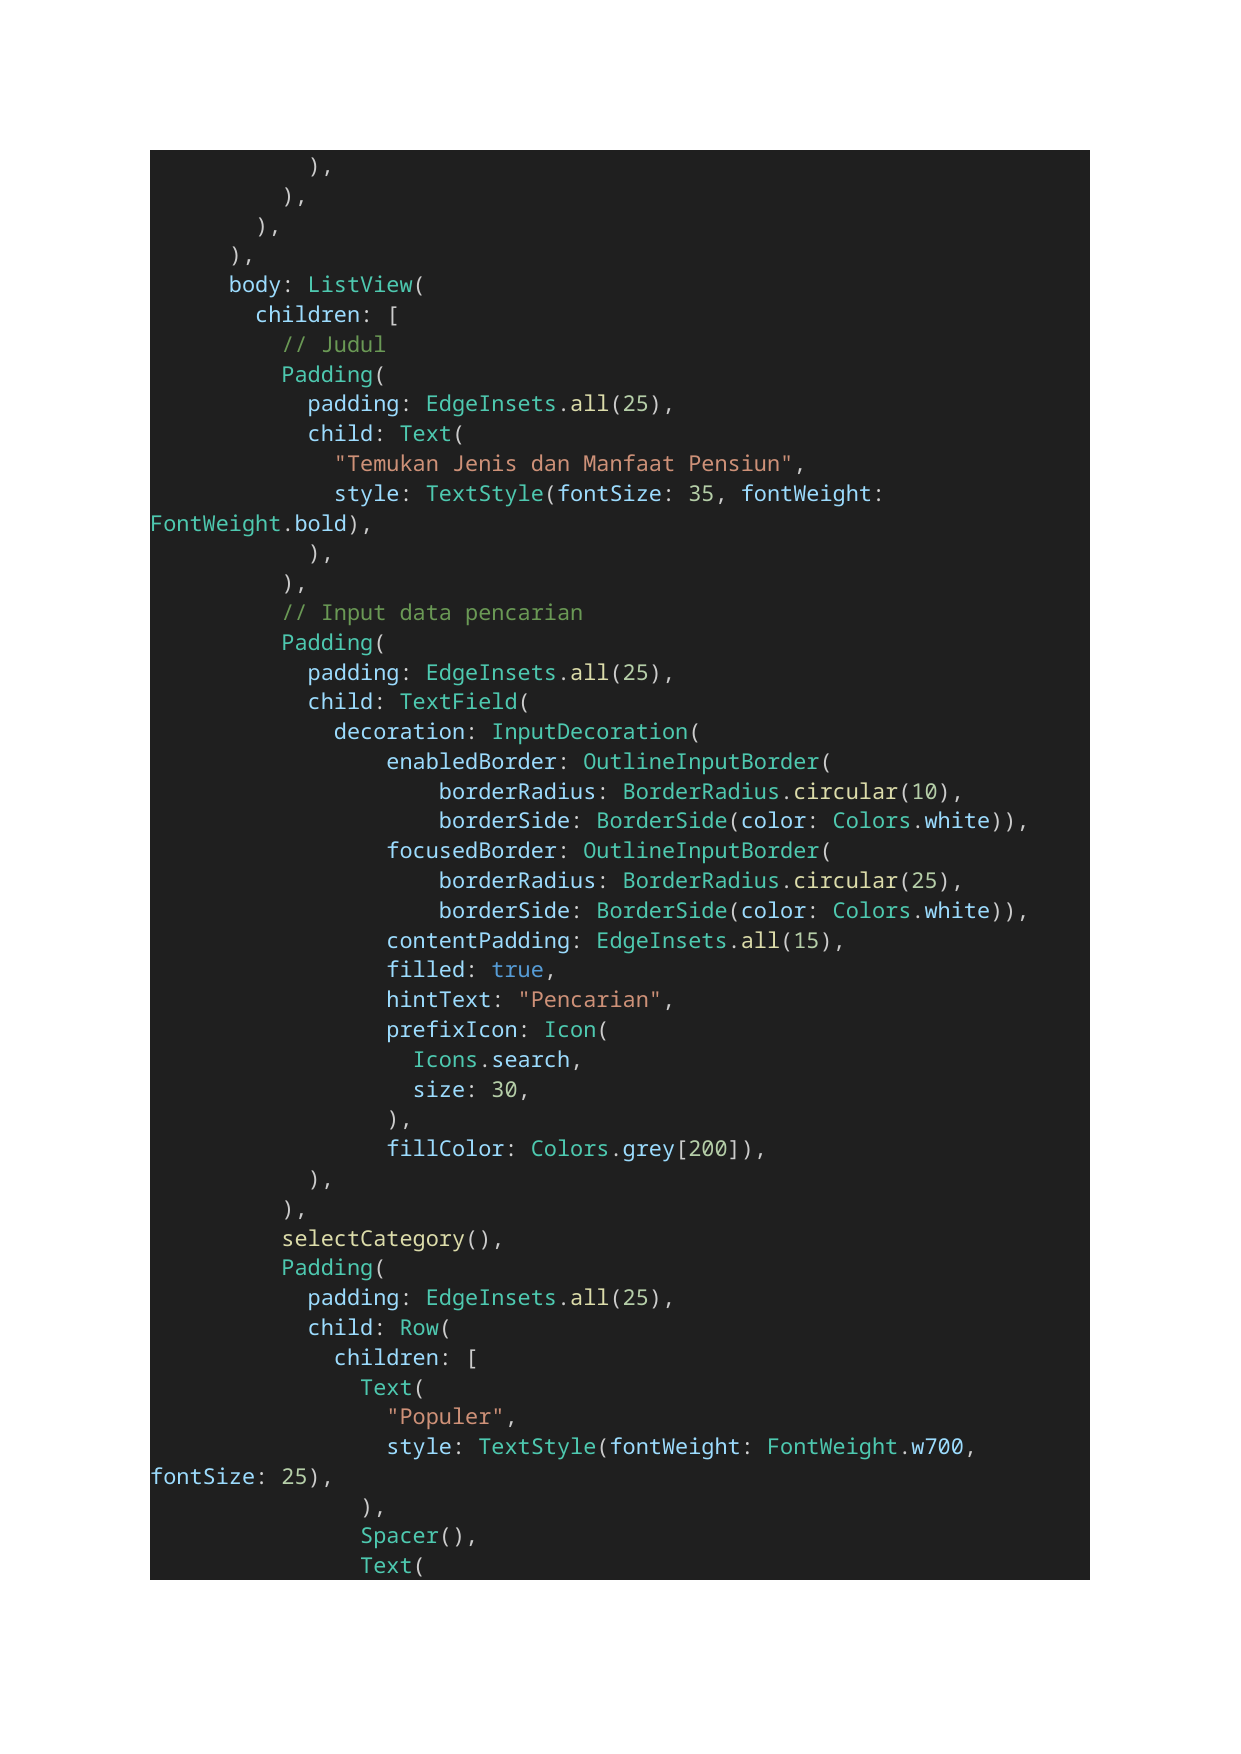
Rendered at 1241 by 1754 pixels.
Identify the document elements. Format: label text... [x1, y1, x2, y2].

text ), [150, 1491, 1090, 1520]
text padding: EdgeInsets.all(25), [150, 388, 1090, 418]
text decoration: InputDecoration( [150, 716, 1090, 746]
text style: TextStyle(fontSize: 35, fontWeight: FontWeight.bold), [150, 478, 1090, 537]
text child: Row( [150, 1312, 1090, 1342]
text style: TextStyle(fontWeight: FontWeight.w700, fontSize: 25), [150, 1431, 1090, 1491]
text filled: true, [150, 954, 1090, 984]
text "Temukan Jenis dan Manfaat Pensiun", [150, 448, 1090, 478]
text ), [150, 1163, 1090, 1193]
text ), [150, 239, 1090, 269]
text child: TextField( [150, 686, 1090, 716]
text Padding( [150, 1252, 1090, 1282]
text size: 30, [150, 1073, 1090, 1103]
text Text( [150, 1550, 1090, 1580]
text ), [150, 567, 1090, 597]
text contentPadding: EdgeInsets.all(15), [150, 924, 1090, 954]
text child: Text( [150, 418, 1090, 448]
text padding: EdgeInsets.all(25), [150, 656, 1090, 686]
text borderRadius: BorderRadius.circular(10), [150, 776, 1090, 805]
text hintText: "Pencarian", [150, 984, 1090, 1014]
text children: [ [150, 1342, 1090, 1371]
text body: ListView( [150, 269, 1090, 299]
text ), [150, 1193, 1090, 1222]
text // Input data pencarian [150, 597, 1090, 627]
text Text( [150, 1371, 1090, 1401]
text prefixIcon: Icon( [150, 1014, 1090, 1044]
text ), [150, 1103, 1090, 1133]
text // Judul [150, 329, 1090, 358]
text focusedBorder: OutlineInputBorder( [150, 835, 1090, 865]
text Padding( [150, 358, 1090, 388]
text Spacer(), [150, 1520, 1090, 1550]
text enabledBorder: OutlineInputBorder( [150, 746, 1090, 776]
text ), [150, 150, 1090, 180]
text borderSide: BorderSide(color: Colors.white)), [150, 805, 1090, 835]
text "Populer", [150, 1401, 1090, 1431]
text children: [ [150, 299, 1090, 329]
text Padding( [150, 627, 1090, 656]
text borderRadius: BorderRadius.circular(25), [150, 865, 1090, 895]
text ), [150, 180, 1090, 209]
text borderSide: BorderSide(color: Colors.white)), [150, 895, 1090, 924]
text padding: EdgeInsets.all(25), [150, 1282, 1090, 1312]
text fillColor: Colors.grey[200]), [150, 1133, 1090, 1163]
text selectCategory(), [150, 1222, 1090, 1252]
text ), [150, 537, 1090, 567]
text Icons.search, [150, 1044, 1090, 1073]
text ), [150, 209, 1090, 239]
